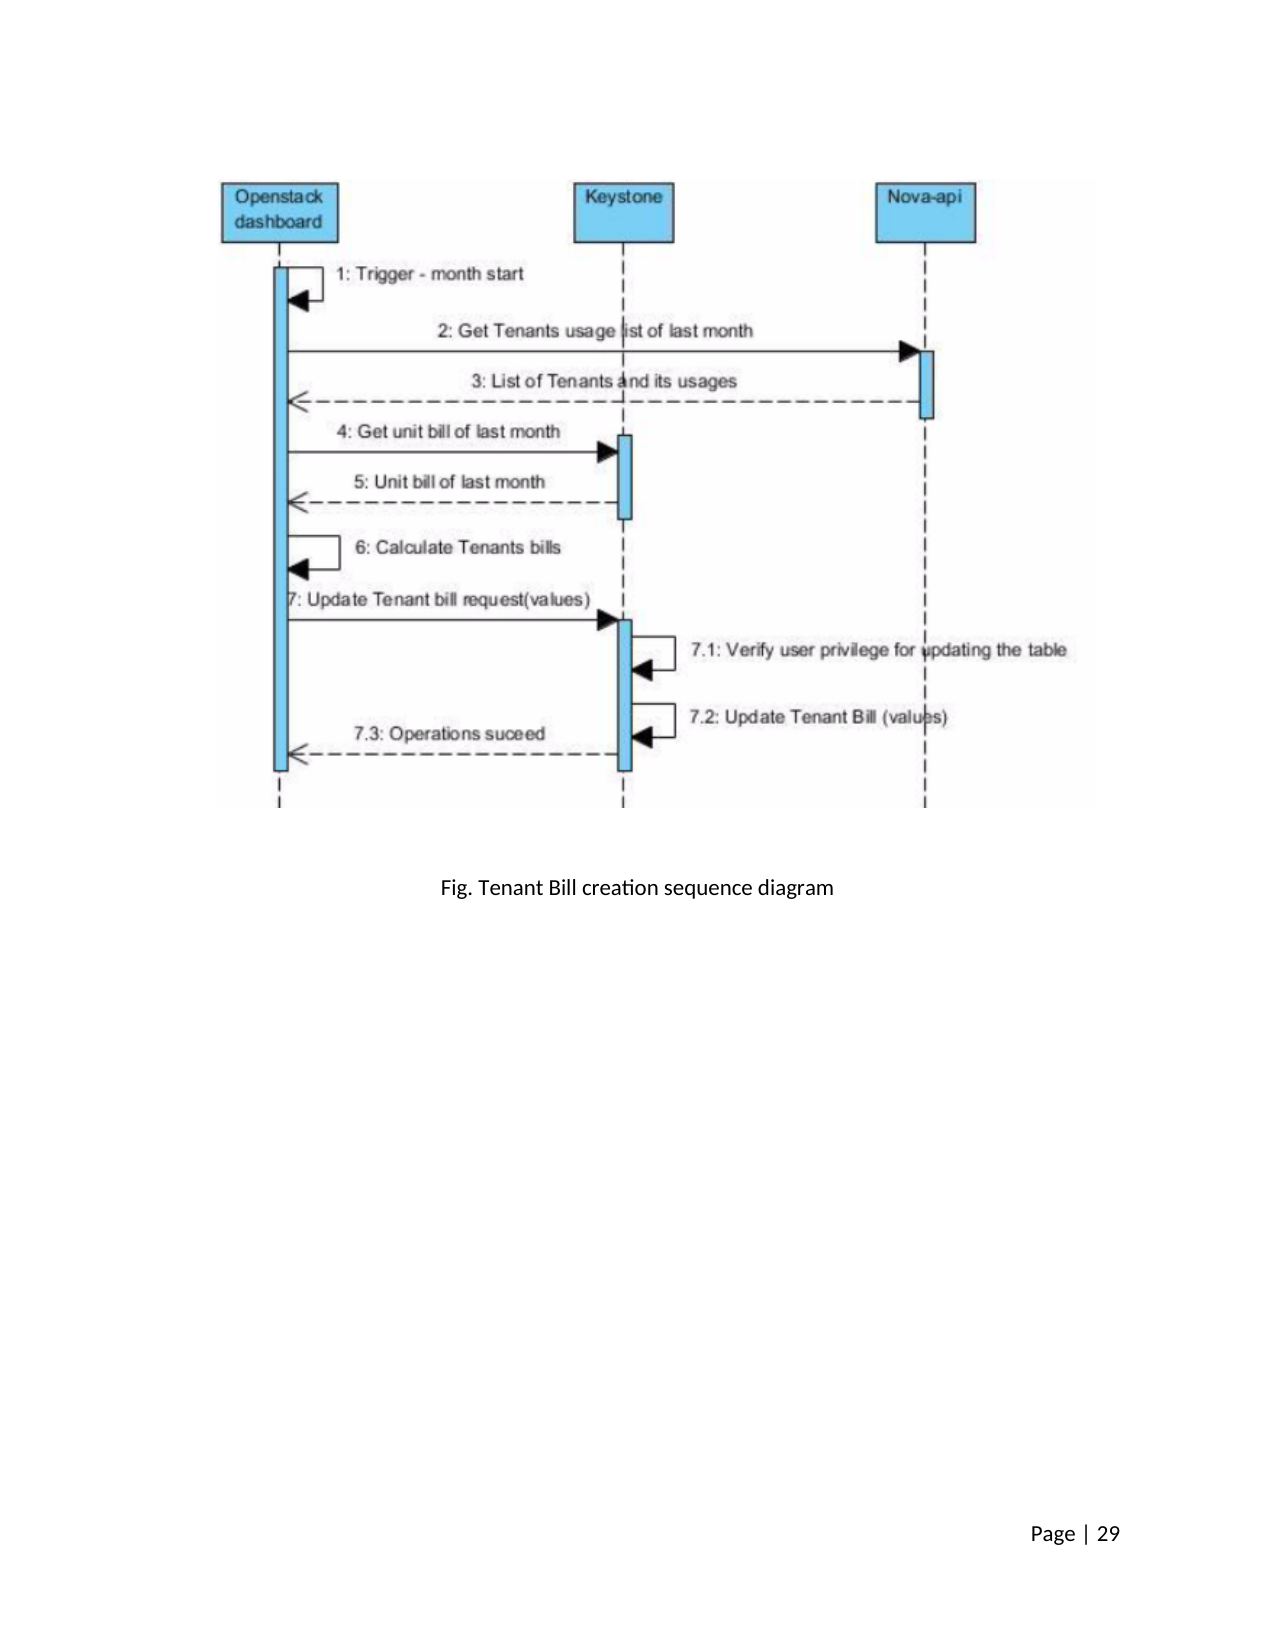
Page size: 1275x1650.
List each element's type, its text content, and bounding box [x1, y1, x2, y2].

picture [150, 150, 1125, 808]
text Fig. Tenant Bill creation sequence diagram [150, 873, 1125, 902]
